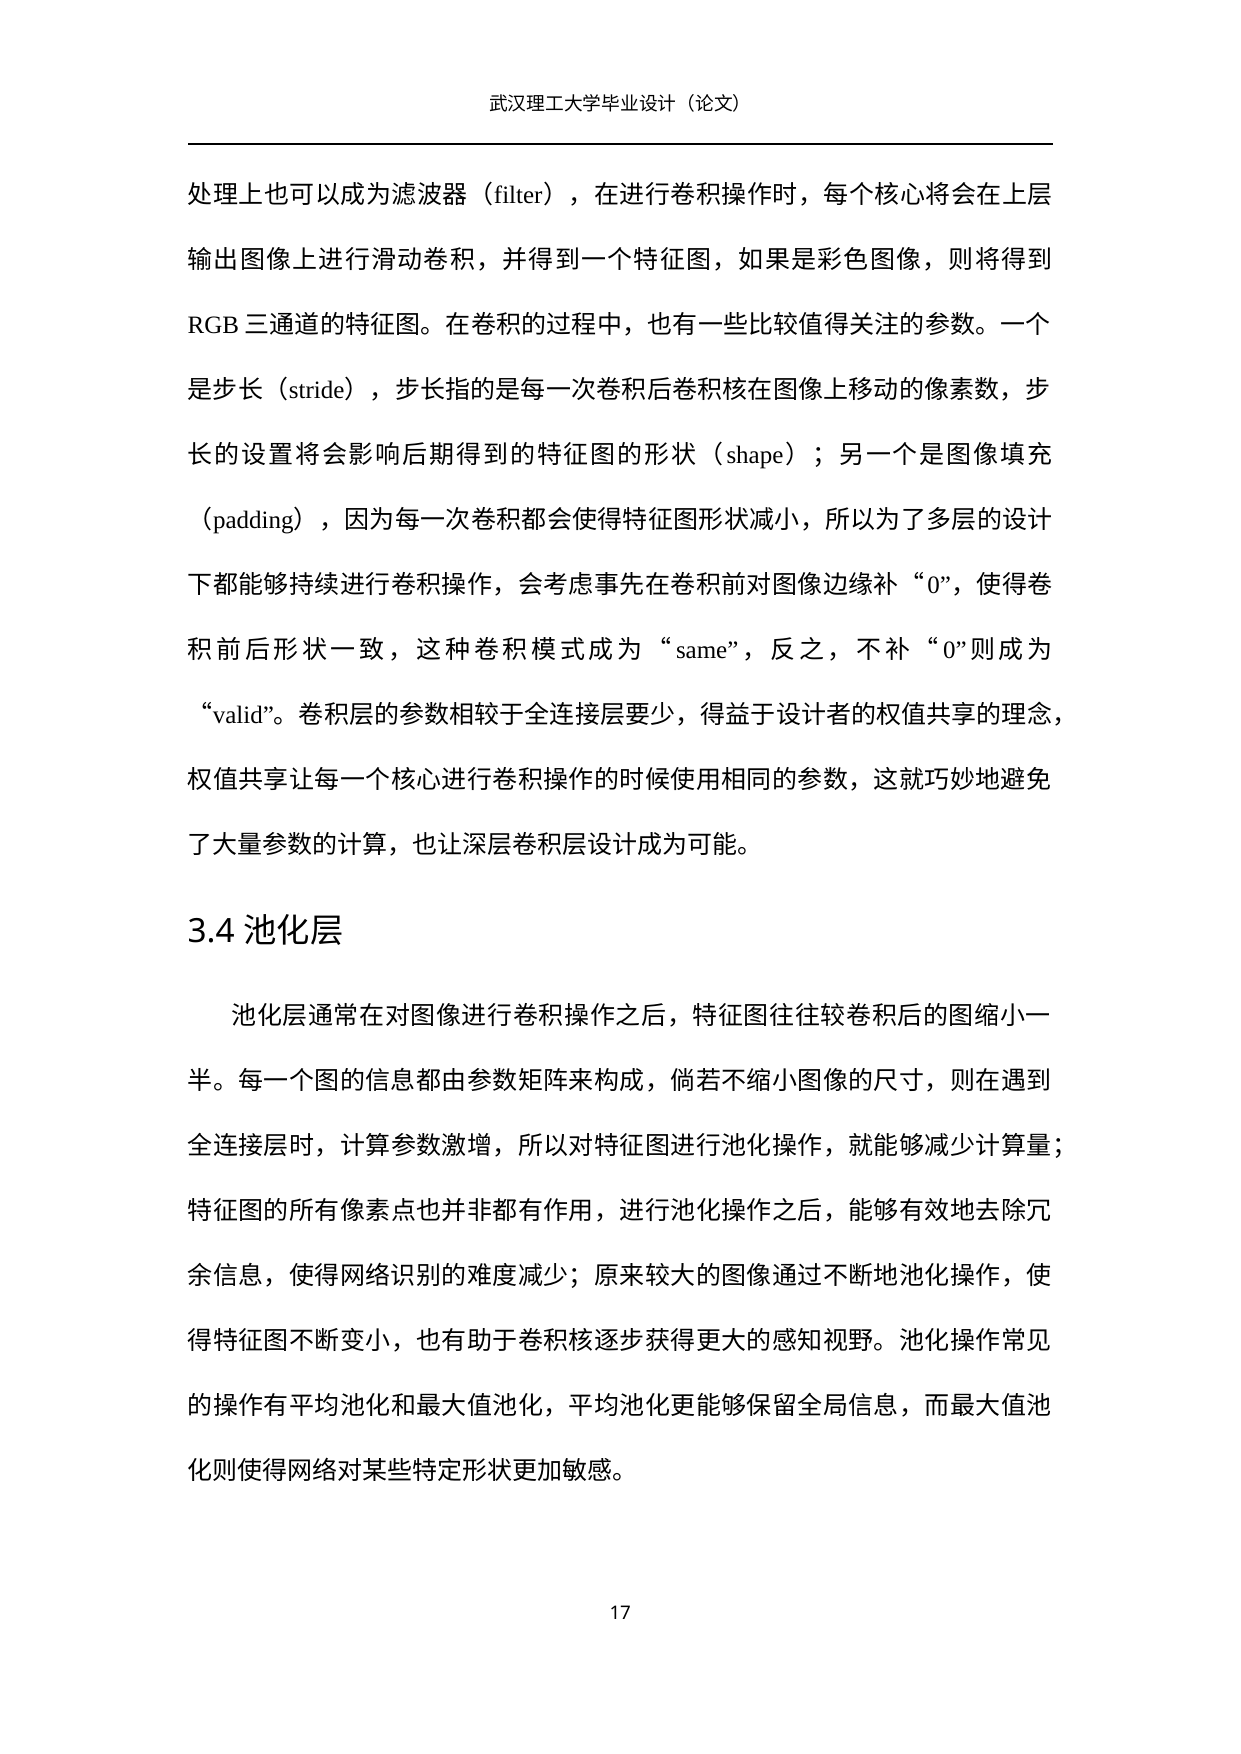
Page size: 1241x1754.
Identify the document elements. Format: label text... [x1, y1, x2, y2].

text 池化层通常在对图像进行卷积操作之后，特征图往往较卷积后的图缩小一半。每一个图的信息都由参数矩阵来构成，倘若不缩小图像的尺寸，则在遇到全连接层时，计算参数激增，所以对特征图进行池化操作，就能够减少计算量；特征图的所有像素点也并非都有作用，进行池化操作之后，能够有效地去除冗余信息，使得网络识别的难度减少；原来较大的图像通过不断地池化操作，使得特征图不断变小，也有助于卷积核逐步获得更大的感知视野。池化操作常见的操作有平均池化和最大值池化，平均池化更能够保留全局信息，而最大值池化则使得网络对某些特定形状更加敏感。 [187, 981, 1053, 1501]
subtitle 3.4 池化层 [187, 896, 1053, 961]
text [187, 160, 1053, 875]
